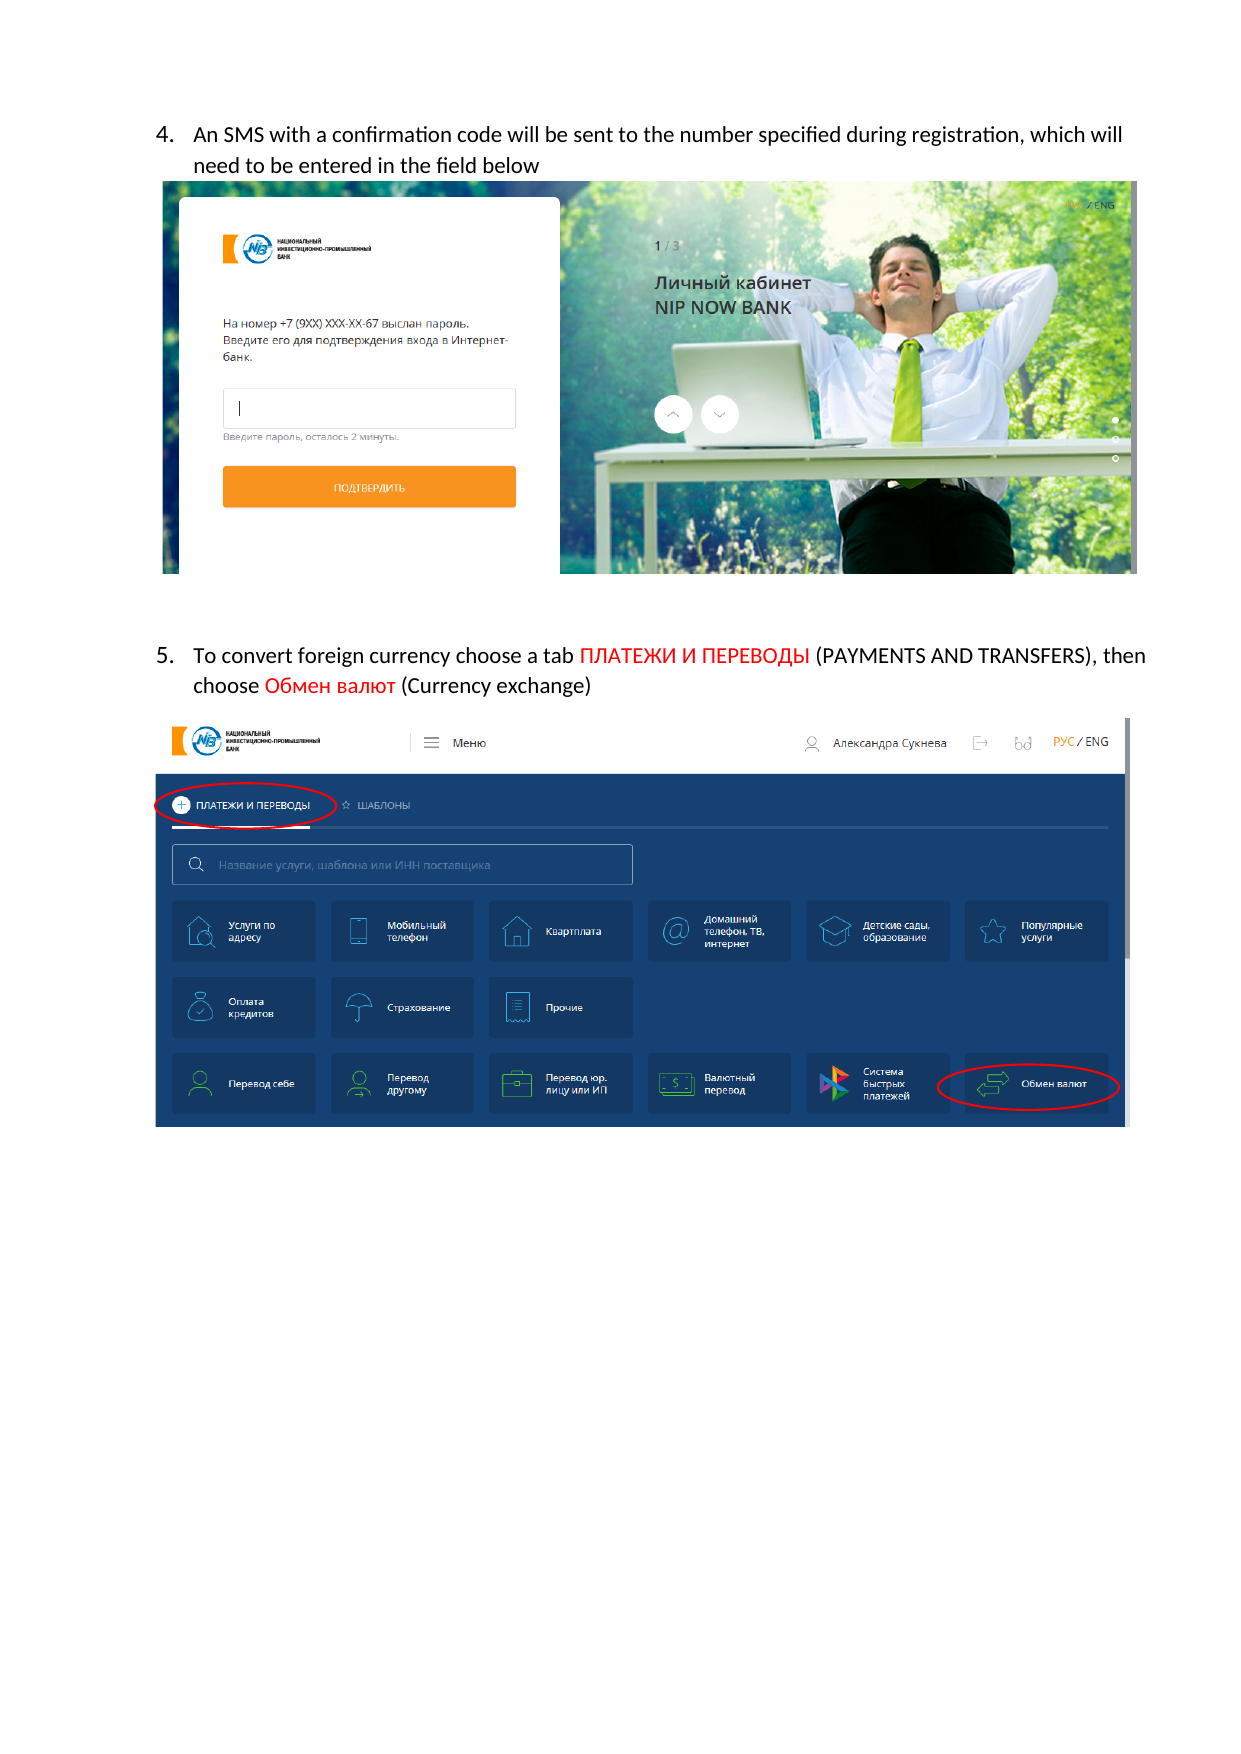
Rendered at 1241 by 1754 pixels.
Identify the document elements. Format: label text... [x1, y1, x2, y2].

picture [157, 785, 335, 827]
picture [155, 718, 1130, 1127]
list To convert foreign currency choose a tab ПЛАТЕЖИ И ПЕРЕВОДЫ (PAYMENTS AND TRANSFERS), then choose Обмен валют (Currency exchange) [156, 639, 1152, 700]
picture [162, 181, 1137, 574]
list An SMS with a confirmation code will be sent to the number specified during registration, which will need to be entered in the field below [156, 118, 1152, 179]
